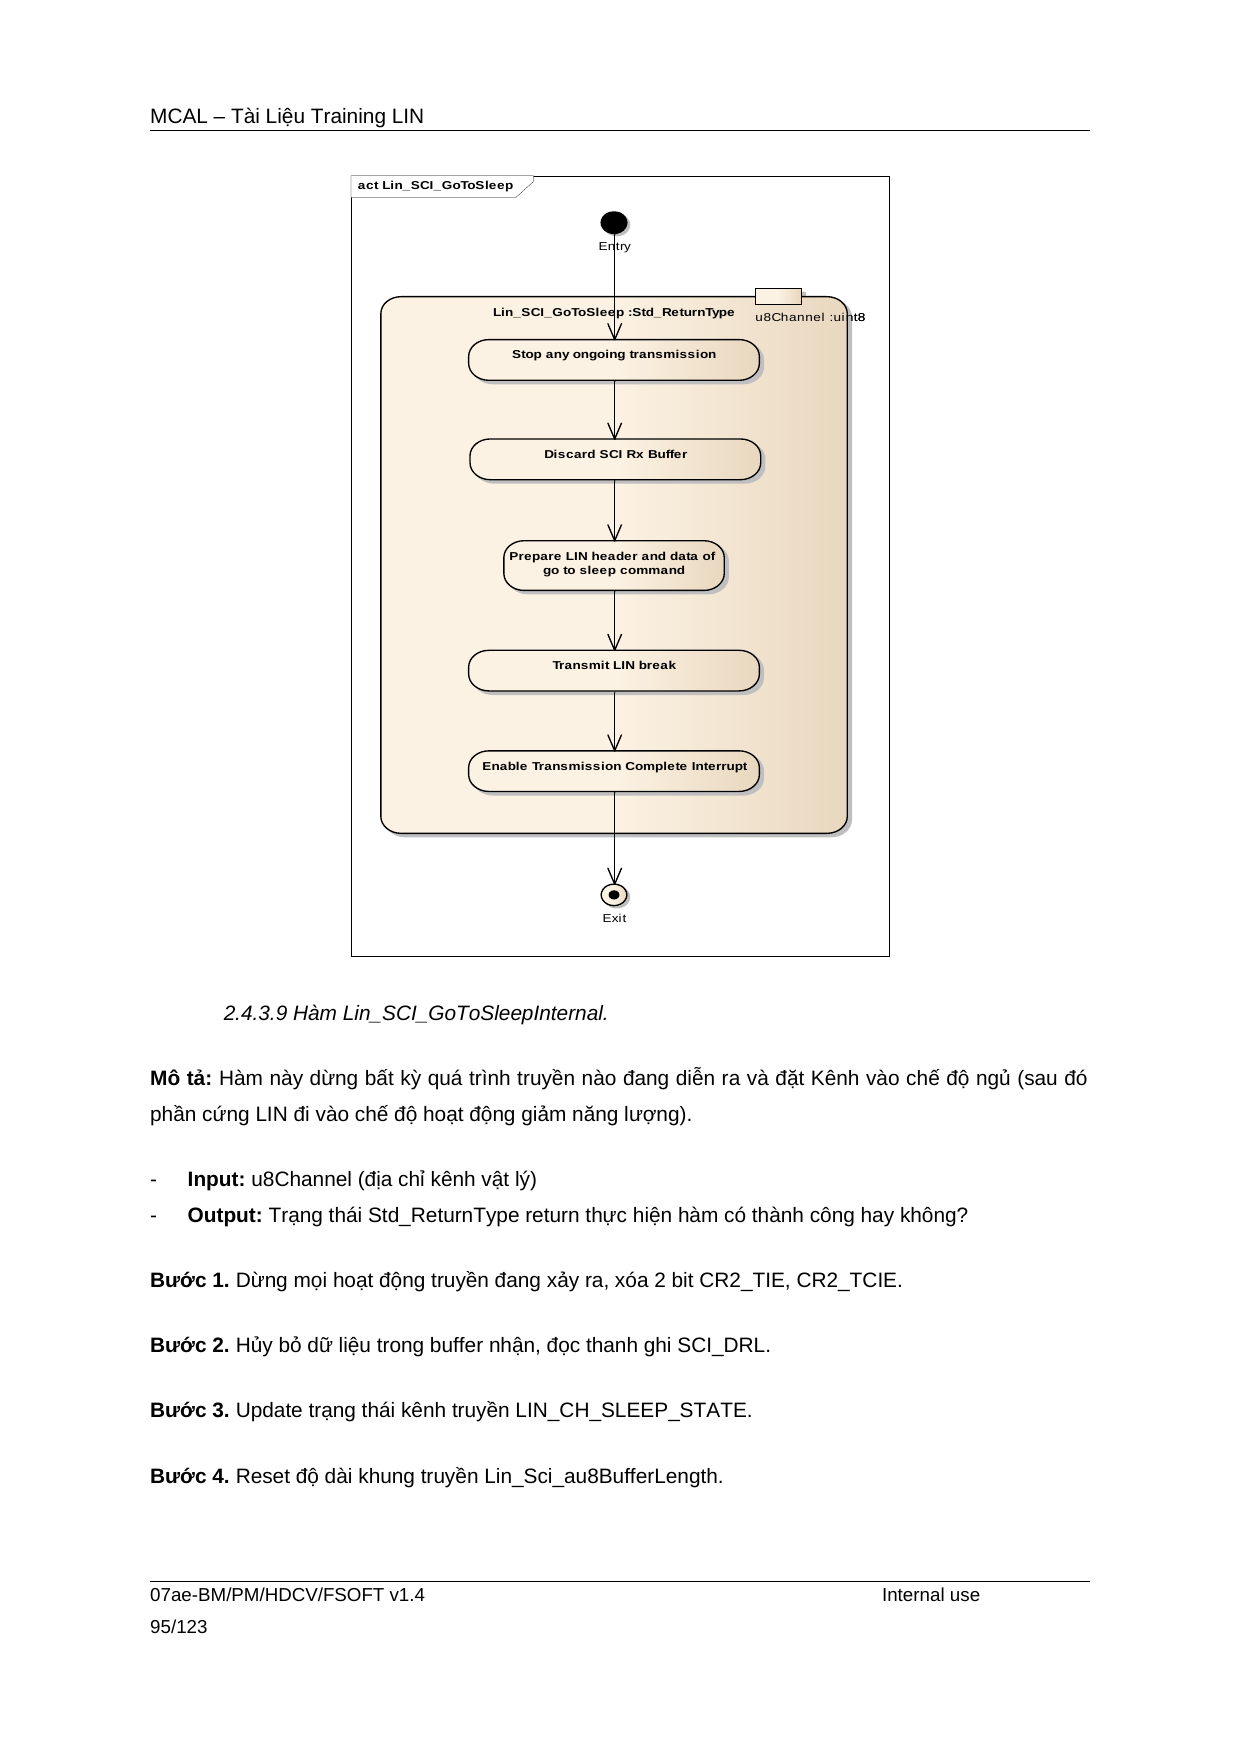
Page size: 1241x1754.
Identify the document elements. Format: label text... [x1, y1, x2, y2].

list Input: u8Channel (địa chỉ kênh vật lý) [150, 1167, 1090, 1191]
list Output: Trạng thái Std_ReturnType return thực hiện hàm có thành công hay không? [150, 1203, 1090, 1227]
text Bước 4. Reset độ dài khung truyền Lin_Sci_au8BufferLength. [150, 1463, 1090, 1487]
text Mô tả: Hàm này dừng bất kỳ quá trình truyền nào đang diễn ra và đặt Kênh vào chế độ ngủ (sau đó phần cứng LIN đi vào chế độ hoạt động giảm năng lượng). [150, 1066, 1090, 1126]
subtitle 2.4.3.9 Hàm Lin_SCI_GoToSleepInternal. [223, 1001, 1090, 1025]
text Bước 2. Hủy bỏ dữ liệu trong buffer nhận, đọc thanh ghi SCI_DRL. [150, 1333, 1090, 1357]
text Bước 3. Update trạng thái kênh truyền LIN_CH_SLEEP_STATE. [150, 1398, 1090, 1422]
text Bước 1. Dừng mọi hoạt động truyền đang xảy ra, xóa 2 bit CR2_TIE, CR2_TCIE. [150, 1268, 1090, 1292]
